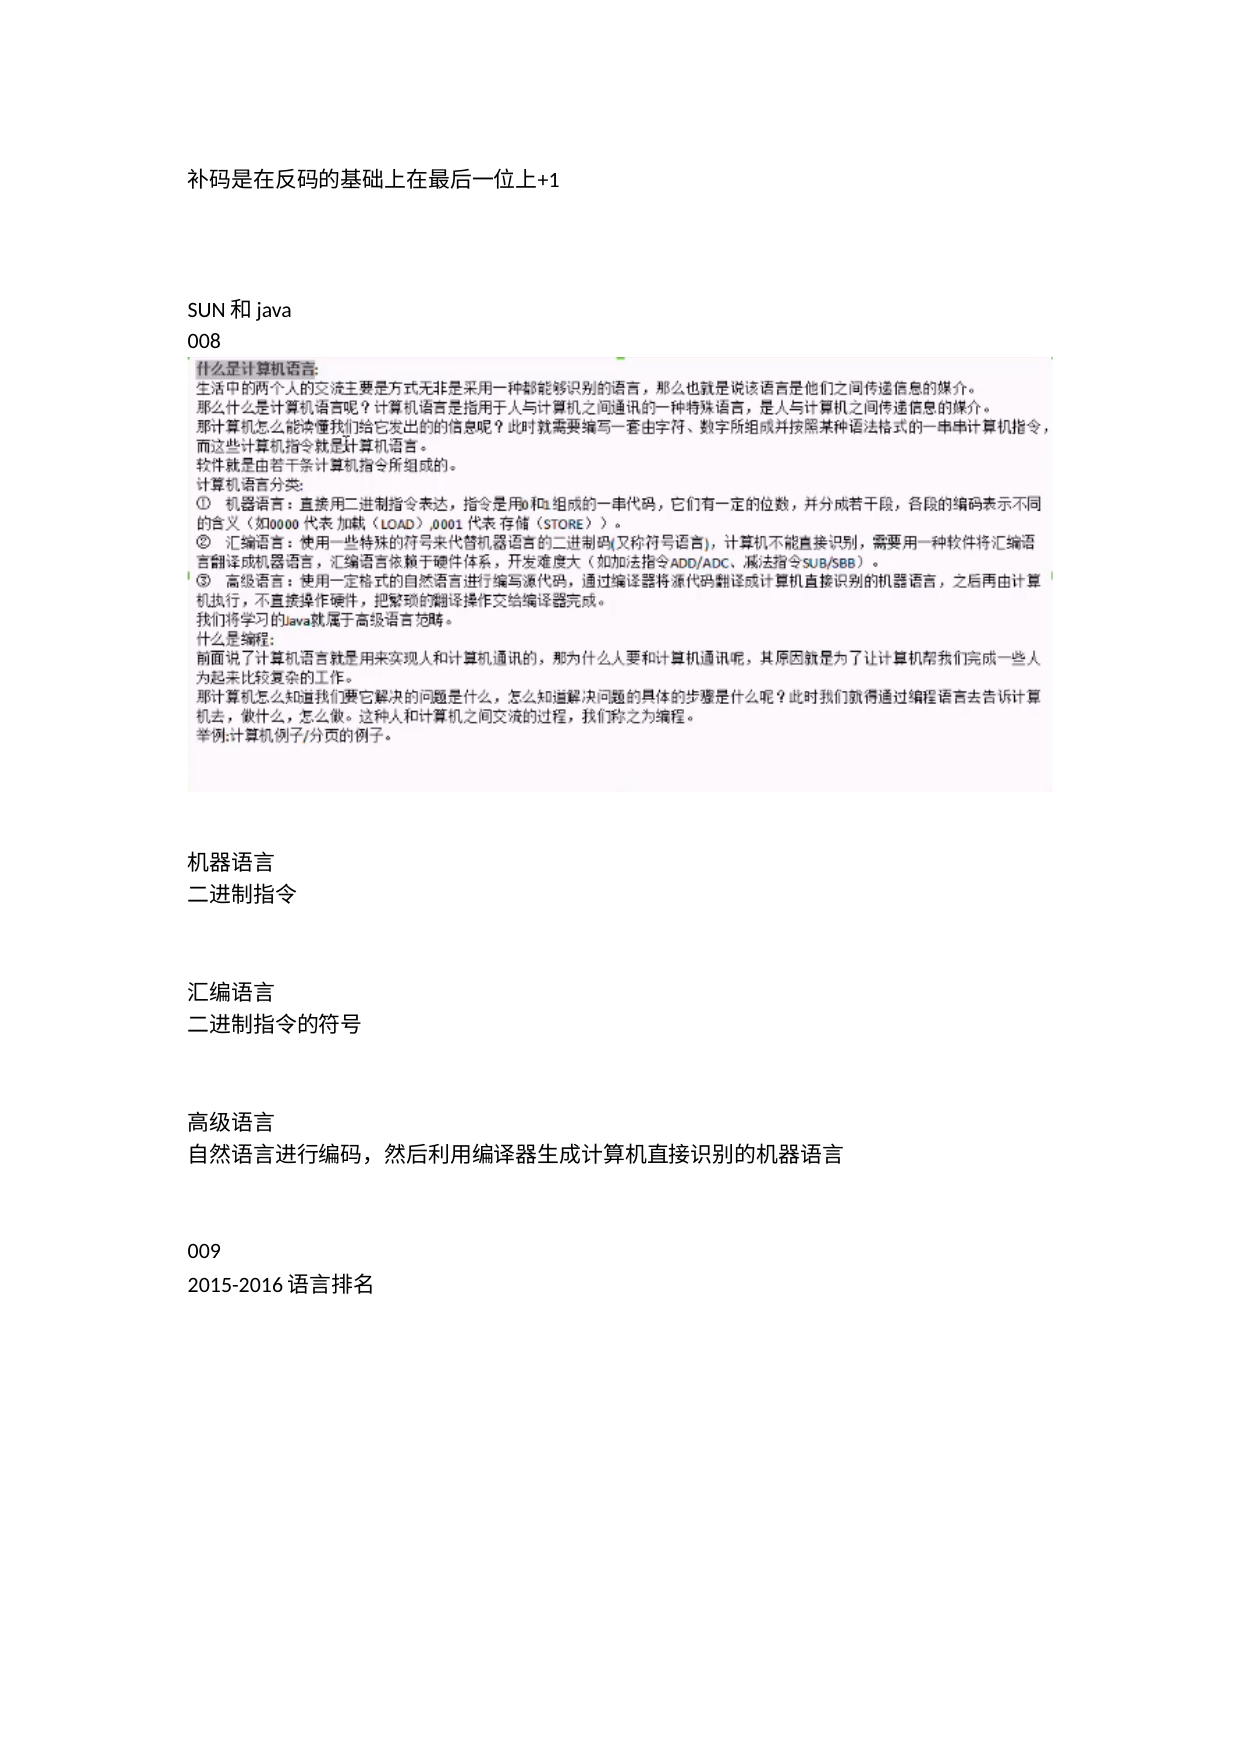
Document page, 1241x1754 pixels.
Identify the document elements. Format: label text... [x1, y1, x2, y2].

text 汇编语言 [187, 974, 1053, 1007]
text 008 [187, 324, 1053, 357]
text 补码是在反码的基础上在最后一位上+1 [187, 162, 1053, 194]
picture [187, 357, 1053, 792]
text 二进制指令 [187, 877, 1053, 909]
text 二进制指令的符号 [187, 1007, 1053, 1039]
text 高级语言 [187, 1104, 1053, 1137]
text 自然语言进行编码，然后利用编译器生成计算机直接识别的机器语言 [187, 1137, 1053, 1169]
text 009 [187, 1234, 1053, 1267]
text 机器语言 [187, 844, 1053, 877]
text 2015-2016语言排名 [187, 1267, 1053, 1299]
text SUN和java [187, 292, 1053, 324]
